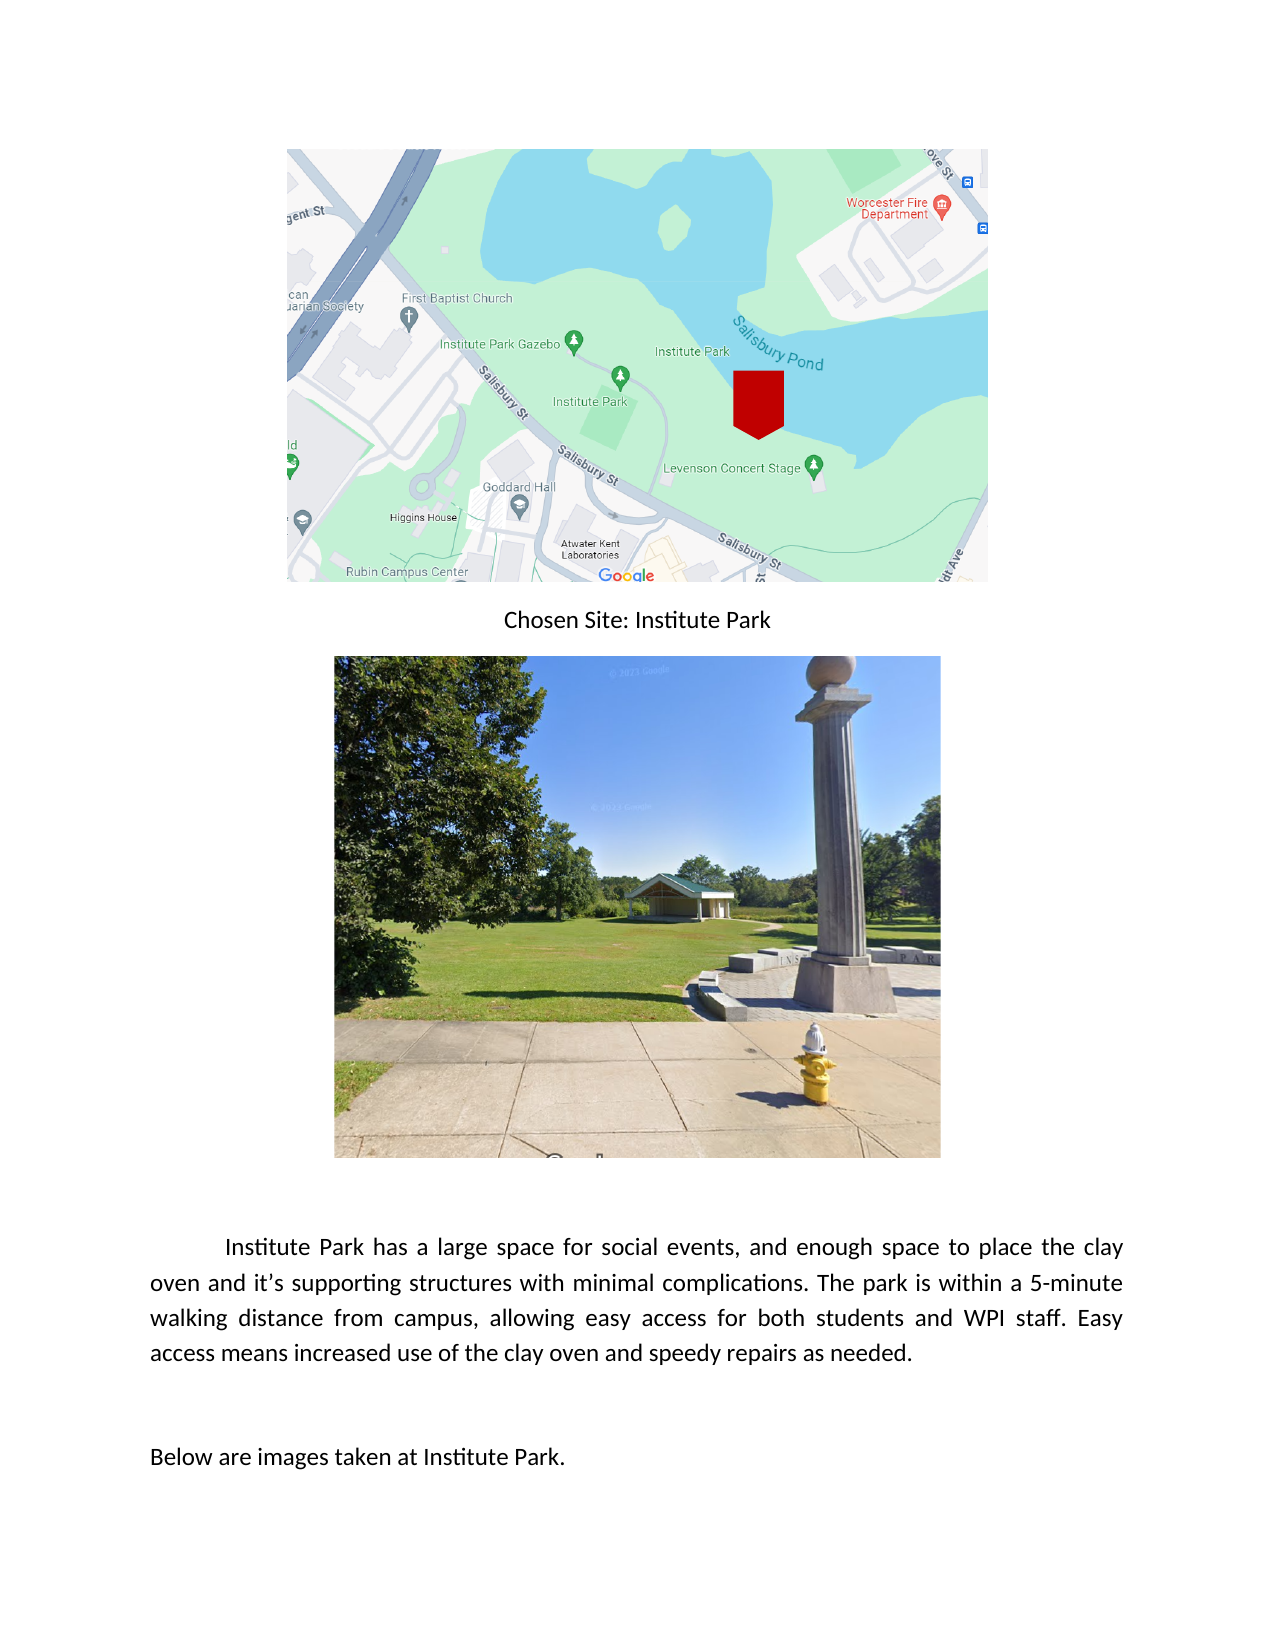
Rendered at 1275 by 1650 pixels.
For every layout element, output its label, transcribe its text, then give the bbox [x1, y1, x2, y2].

text Institute Park has a large space for social events, and enough space to place the clay oven and it’s supporting structures with minimal complications. The park is within a 5-minute walking distance from campus, allowing easy access for both students and WPI staff. Easy access means increased use of the clay oven and speedy repairs as needed. [150, 1231, 1125, 1368]
picture [334, 656, 941, 1158]
picture [287, 149, 988, 582]
text Chosen Site: Institute Park [150, 604, 1125, 634]
text Below are images taken at Institute Park. [150, 1441, 1125, 1472]
